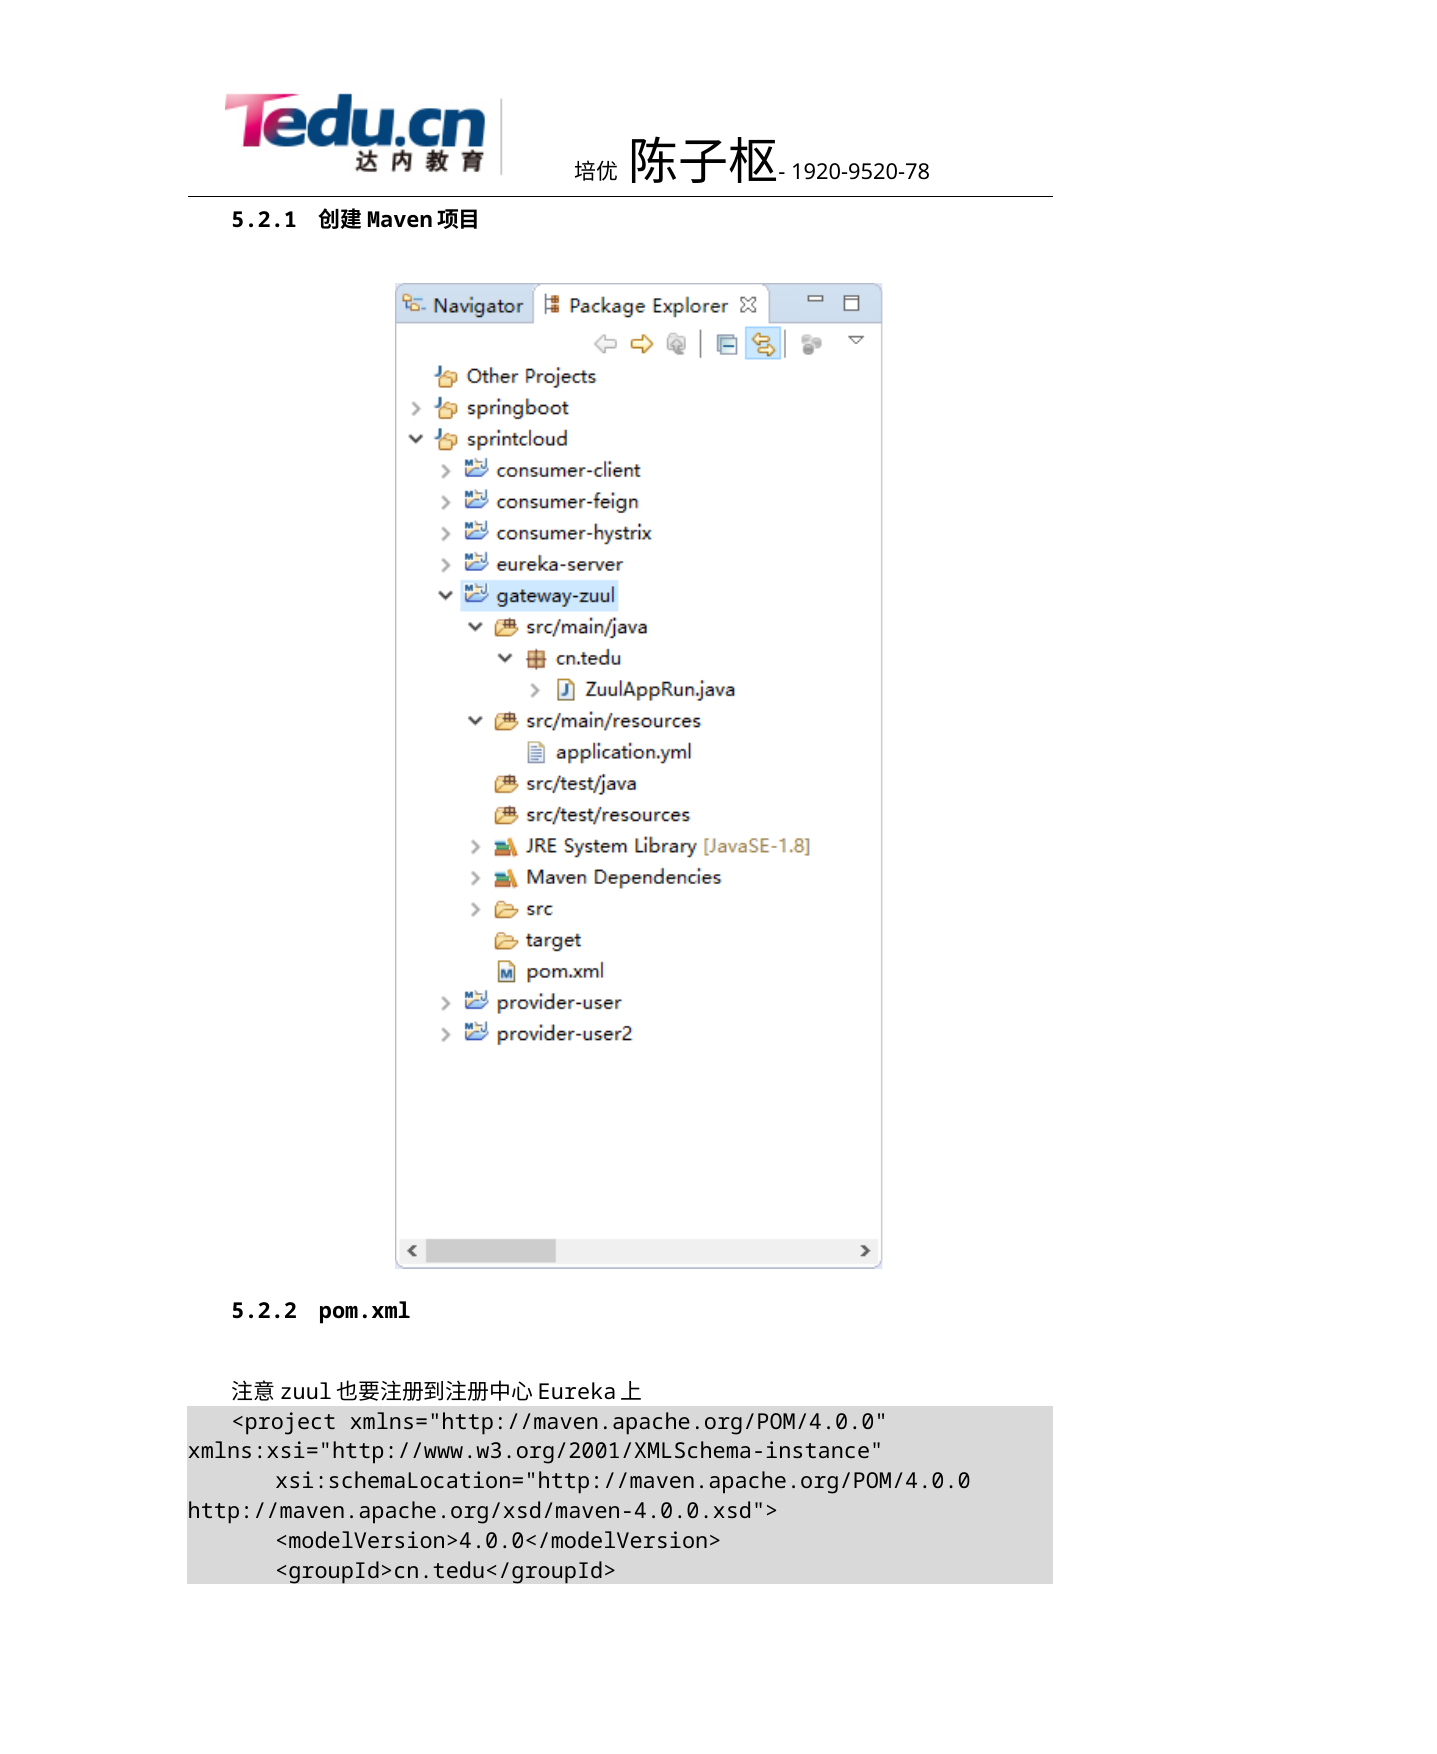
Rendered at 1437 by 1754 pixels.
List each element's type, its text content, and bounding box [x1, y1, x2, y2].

text <project xmlns="http://maven.apache.org/POM/4.0.0" xmlns:xsi="http://www.w3.org/2001/XMLSchema-instance" [187, 1406, 1053, 1465]
subtitle 创建Maven项目 [187, 202, 1053, 234]
text <modelVersion>4.0.0</modelVersion> [187, 1525, 1053, 1554]
text <groupId>cn.tedu</groupId> [187, 1554, 1053, 1584]
picture [395, 283, 883, 1269]
text 注意zuul也要注册到注册中心Eureka上 [187, 1374, 1053, 1406]
picture [225, 88, 507, 180]
subtitle pom.xml [187, 1295, 1053, 1325]
text xsi:schemaLocation="http://maven.apache.org/POM/4.0.0 http://maven.apache.org/xsd/maven-4.0.0.xsd"> [187, 1465, 1053, 1525]
